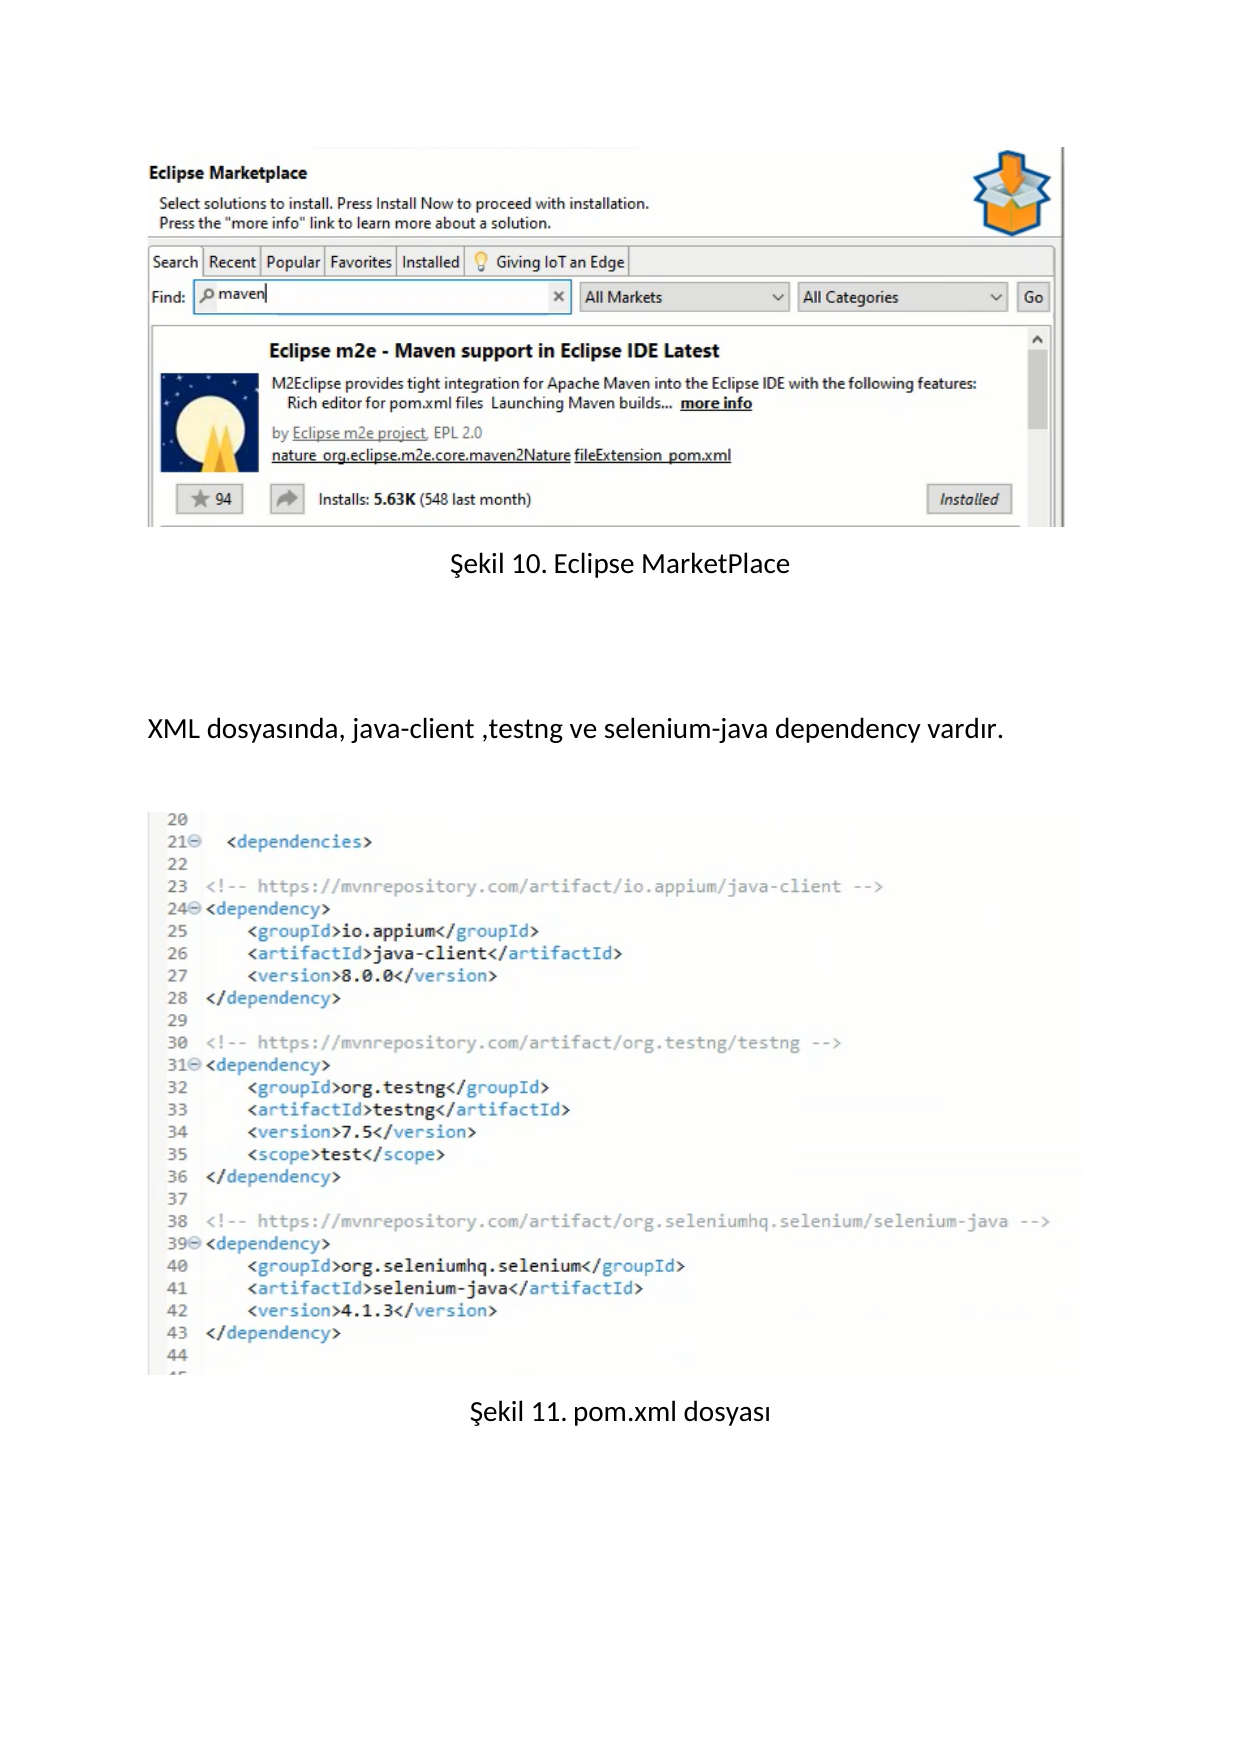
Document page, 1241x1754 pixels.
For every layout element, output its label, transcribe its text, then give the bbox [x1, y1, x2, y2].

text XML dosyasında, java-client ,testng ve selenium-java dependency vardır. [148, 710, 1093, 746]
text Şekil 11. pom.xml dosyası [148, 1393, 1093, 1429]
picture [147, 147, 1065, 527]
picture [147, 812, 1083, 1375]
text Şekil 10. Eclipse MarketPlace [148, 545, 1093, 581]
